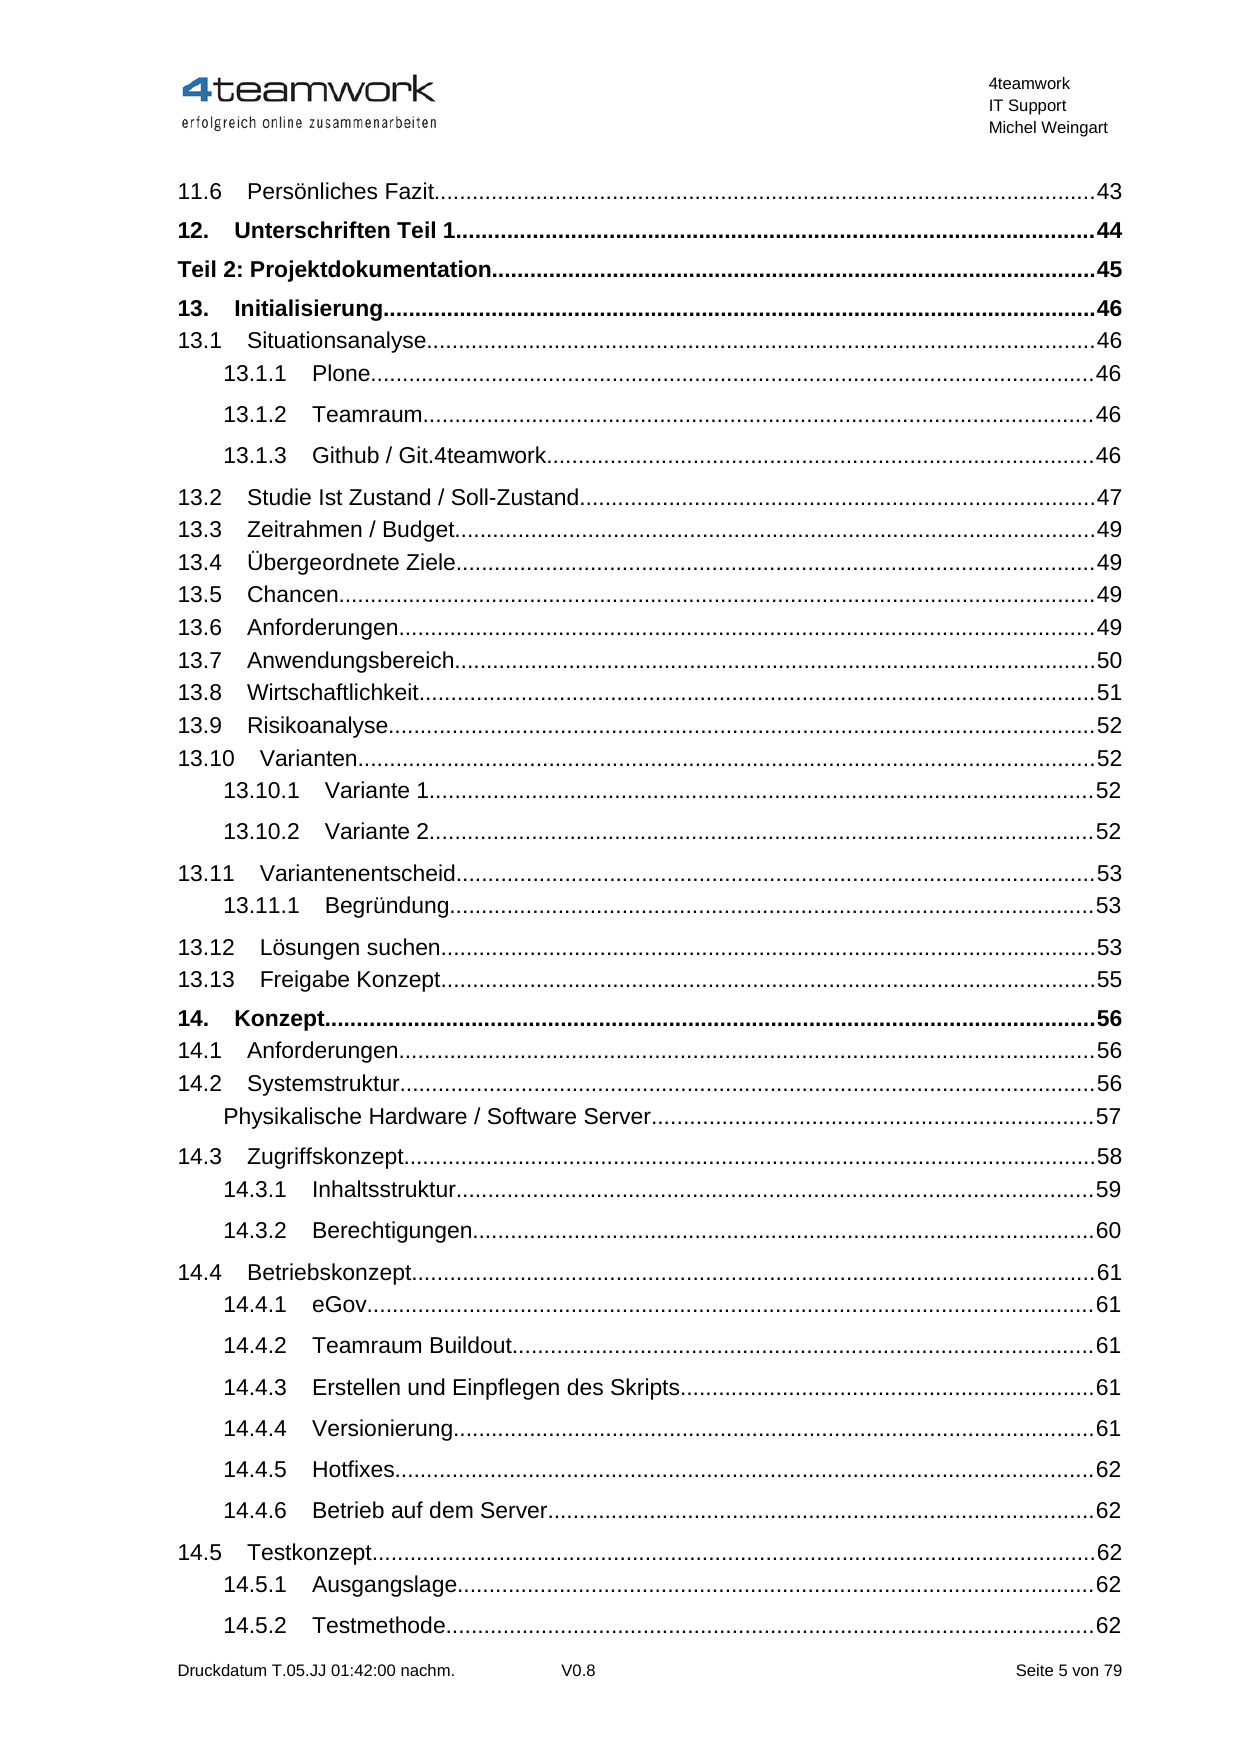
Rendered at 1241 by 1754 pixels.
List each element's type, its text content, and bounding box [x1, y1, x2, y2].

text Physikalische Hardware / Software Server 57 [223, 1103, 1122, 1129]
text 14.4.3 Erstellen und Einpflegen des Skripts 61 [223, 1373, 1122, 1400]
text 13.4 Übergeordnete Ziele 49 [177, 549, 1122, 575]
text 14.5 Testkonzept. 62 [177, 1538, 1122, 1565]
text 13.5 Chancen 49 [177, 581, 1122, 608]
text 13.1.1 Plone 46 [223, 360, 1122, 386]
text 14.4.5 Hotfixes 62 [223, 1456, 1122, 1482]
text 13.9 Risikoanalyse 52 [177, 712, 1122, 738]
text 14.3.1 Inhaltsstruktur 59 [223, 1176, 1122, 1202]
text 13.1.3 Github / Git.4teamwork 46 [223, 442, 1122, 469]
text 14.2 Systemstruktur 56 [177, 1070, 1122, 1096]
text 12. Unterschriften Teil 1 44 [177, 217, 1122, 243]
text 14.5.2 Testmethode 62 [223, 1612, 1122, 1639]
text 13.6 Anforderungen 49 [177, 614, 1122, 640]
text 13.7 Anwendungsbereich 50 [177, 647, 1122, 673]
text 13.8 Wirtschaftlichkeit 51 [177, 679, 1122, 706]
text 13.10 Varianten 52 [177, 744, 1122, 771]
text 13.10.1 Variante 1 52 [223, 777, 1122, 803]
picture [177, 69, 440, 134]
text 14.4.4 Versionierung 61 [223, 1415, 1122, 1441]
text 13.1 Situationsanalyse 46 [177, 327, 1122, 354]
text 13. Initialisierung 46 [177, 295, 1122, 321]
text 13.11.1 Begründung 53 [223, 892, 1122, 918]
text Teil 2: Projektdokumentation 45 [177, 256, 1122, 282]
text 14.4.2 Teamraum Buildout 61 [223, 1332, 1122, 1359]
text 14.3 Zugriffskonzept 58 [177, 1143, 1122, 1170]
text 14.4.1 eGov 61 [223, 1291, 1122, 1317]
text 13.12 Lösungen suchen 53 [177, 933, 1122, 960]
text 13.10.2 Variante 2 52 [223, 818, 1122, 845]
text 13.2 Studie Ist Zustand / Soll-Zustand 47 [177, 484, 1122, 510]
text 14.3.2 Berechtigungen 60 [223, 1217, 1122, 1243]
text 13.13 Freigabe Konzept 55 [177, 966, 1122, 992]
text 11.6 Persönliches Fazit 43 [177, 178, 1122, 204]
text 14.4.6 Betrieb auf dem Server 62 [223, 1497, 1122, 1524]
text 14. Konzept 56 [177, 1005, 1122, 1031]
text 14.4 Betriebskonzept 61 [177, 1258, 1122, 1285]
text 13.11 Variantenentscheid 53 [177, 859, 1122, 886]
text 13.1.2 Teamraum 46 [223, 401, 1122, 427]
text 14.1 Anforderungen 56 [177, 1037, 1122, 1064]
text 13.3 Zeitrahmen / Budget 49 [177, 516, 1122, 543]
text 14.5.1 Ausgangslage 62 [223, 1571, 1122, 1597]
